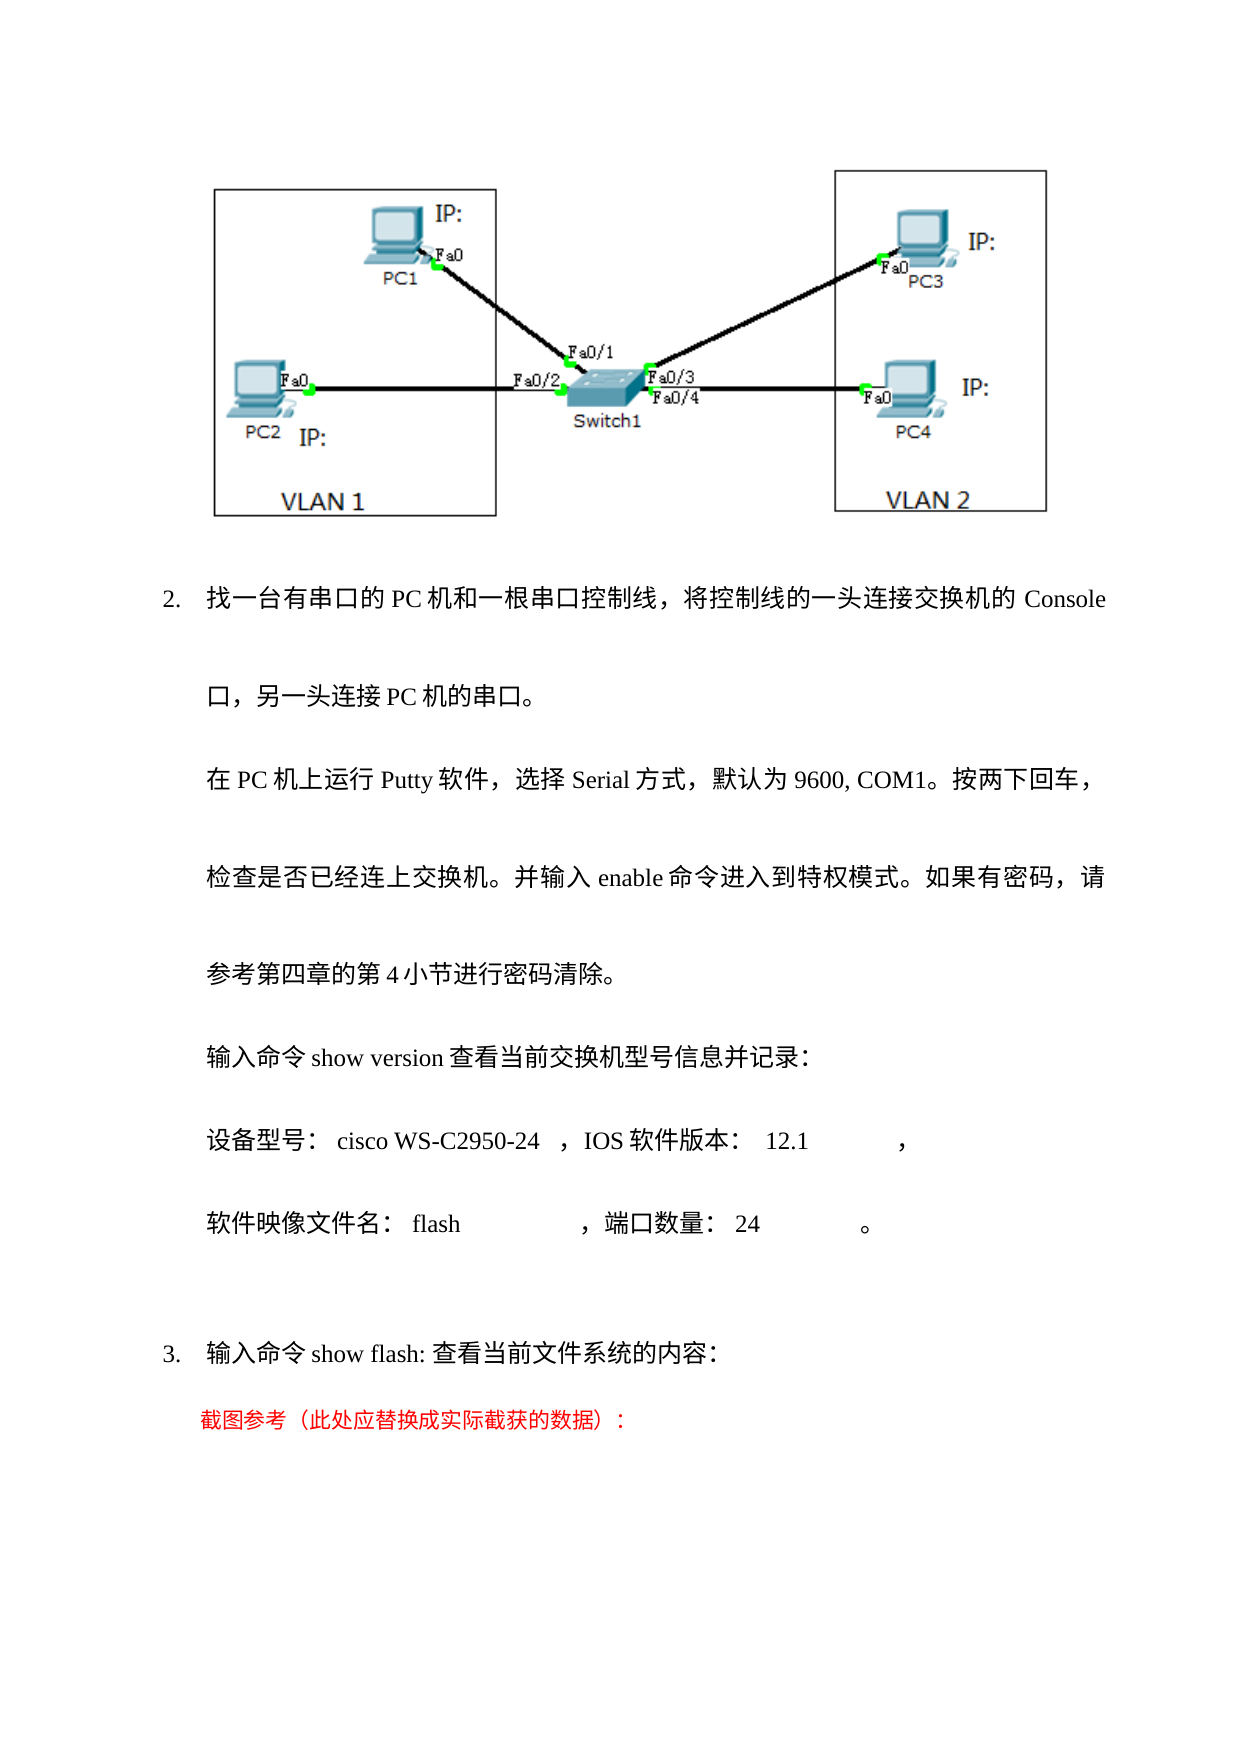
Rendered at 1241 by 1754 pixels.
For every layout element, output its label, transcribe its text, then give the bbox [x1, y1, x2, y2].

picture [200, 161, 1066, 534]
text 输入命令show version查看当前交换机型号信息并记录： [206, 1023, 1106, 1088]
list 输入命令show flash: 查看当前文件系统的内容： [162, 1319, 1106, 1384]
text 设备型号： cisco WS-C2950-24 ，IOS软件版本： 12.1 ， [206, 1106, 1106, 1171]
text 截图参考（此处应替换成实际截获的数据）： [200, 1403, 1106, 1435]
text 在PC机上运行Putty软件，选择Serial方式，默认为9600, COM1。按两下回车，检查是否已经连上交换机。并输入enable命令进入到特权模式。如果有密码，请参考第四章的第4小节进行密码清除。 [206, 745, 1106, 1005]
text 软件映像文件名： flash ，端口数量： 24 。 [206, 1189, 1106, 1254]
list 找一台有串口的PC机和一根串口控制线，将控制线的一头连接交换机的Console口，另一头连接PC机的串口。 [162, 564, 1106, 727]
